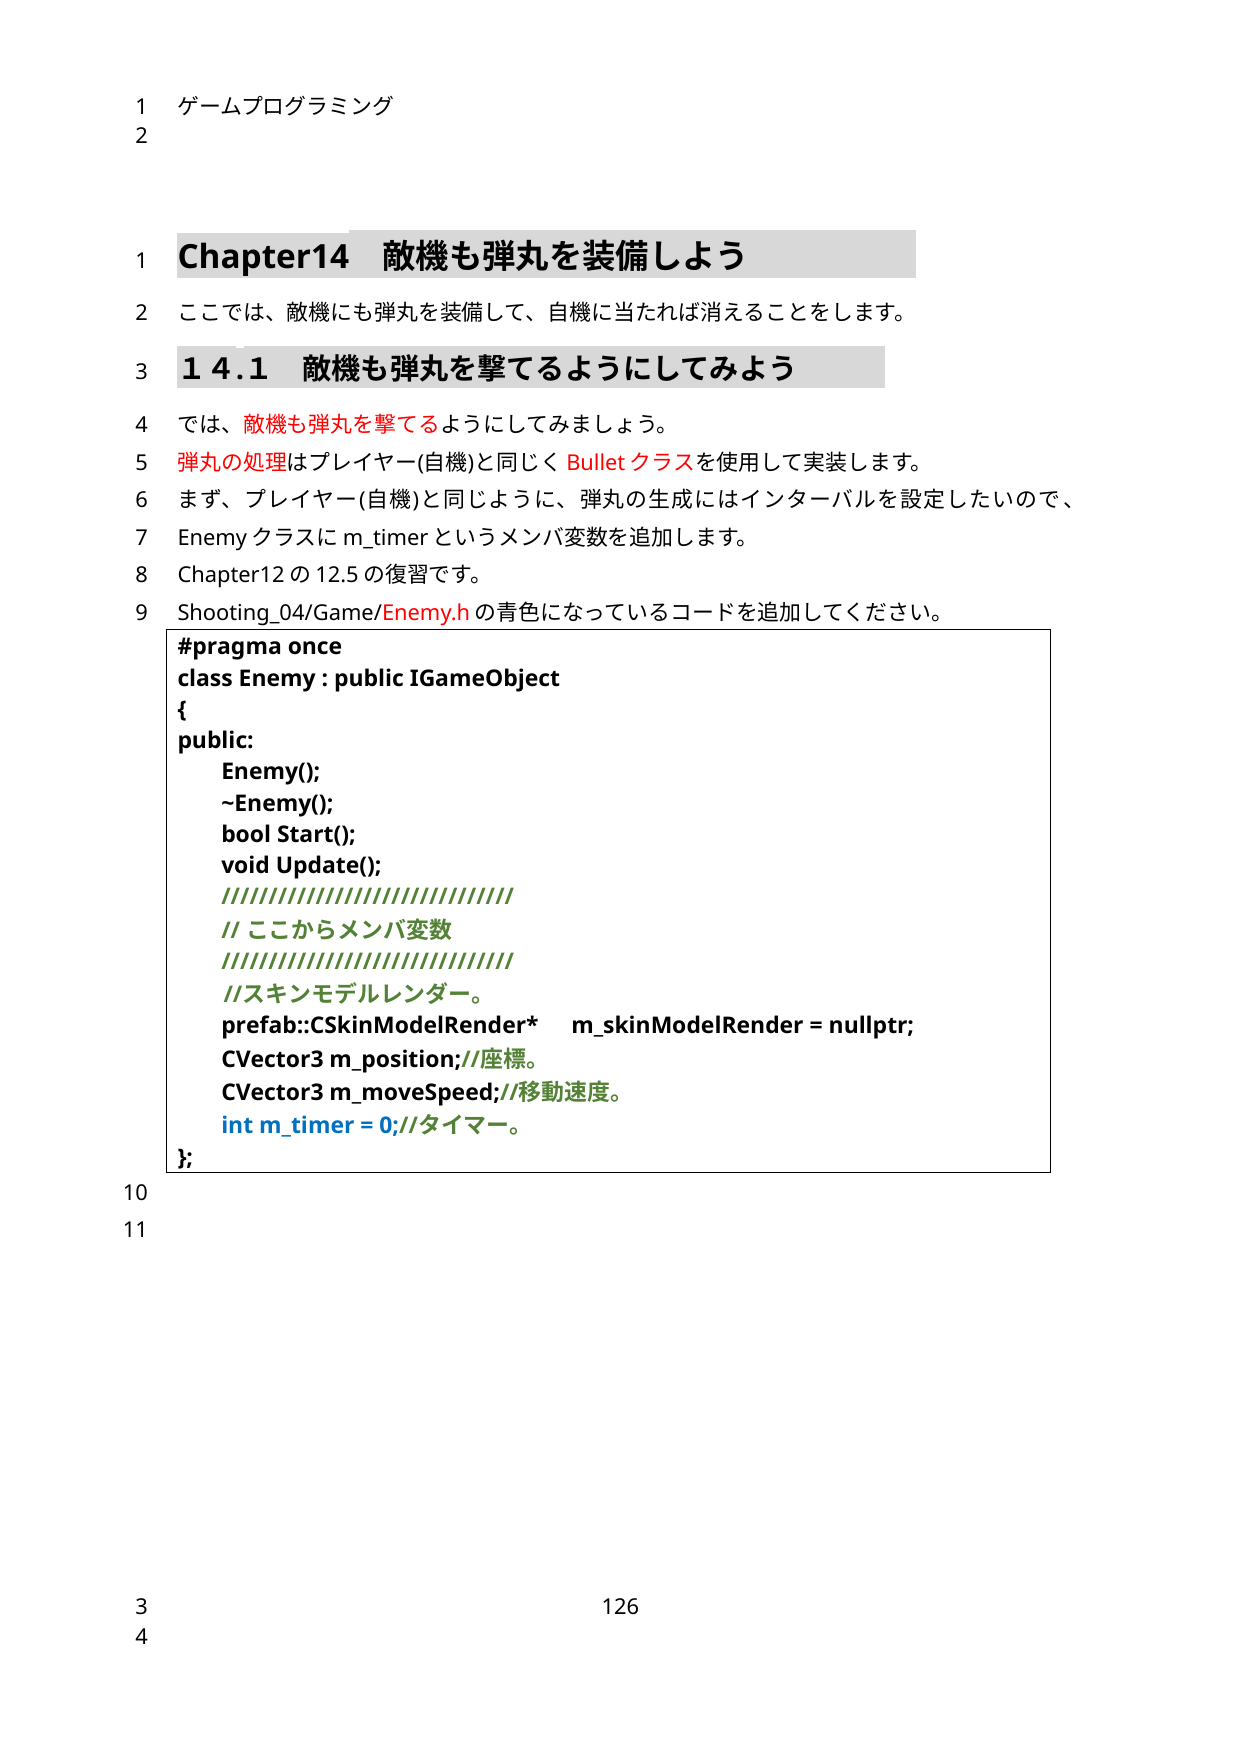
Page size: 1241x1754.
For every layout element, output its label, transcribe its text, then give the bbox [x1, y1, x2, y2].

text ここでは、敵機にも弾丸を装備して、自機に当たれば消えることをします。 [177, 292, 1063, 329]
text Shooting_04/Game/Enemy.hの青色になっているコードを追加してください。 [177, 592, 1063, 629]
table_header #pragma once class Enemy : public IGameObject { public: Enemy(); ~Enemy(); bool Start(); void Update(); /////////////////////////////// // ここからメンバ変数 /////////////////////////////// //スキンモデルレンダー。 prefab::CSkinModelRender* m_skinModelRender = nullptr; CVector3 m_position;//座標。 CVector3 m_moveSpeed;//移動速度。 int m_timer = 0;//タイマー。 }; [167, 630, 1050, 1172]
text Chapter12の12.5の復習です。 [177, 554, 1063, 592]
subtitle １４.１ 敵機も弾丸を撃てるようにしてみよう [177, 329, 1063, 404]
text まず、プレイヤー(自機)と同じように、弾丸の生成にはインターバルを設定したいので、Enemyクラスにm_timerというメンバ変数を追加します。 [177, 479, 1063, 554]
subtitle Chapter14 敵機も弾丸を装備しよう [177, 217, 1063, 292]
text 弾丸の処理はプレイヤー(自機)と同じくBulletクラスを使用して実装します。 [177, 442, 1063, 479]
text では、敵機も弾丸を撃てるようにしてみましょう。 [177, 404, 1063, 442]
